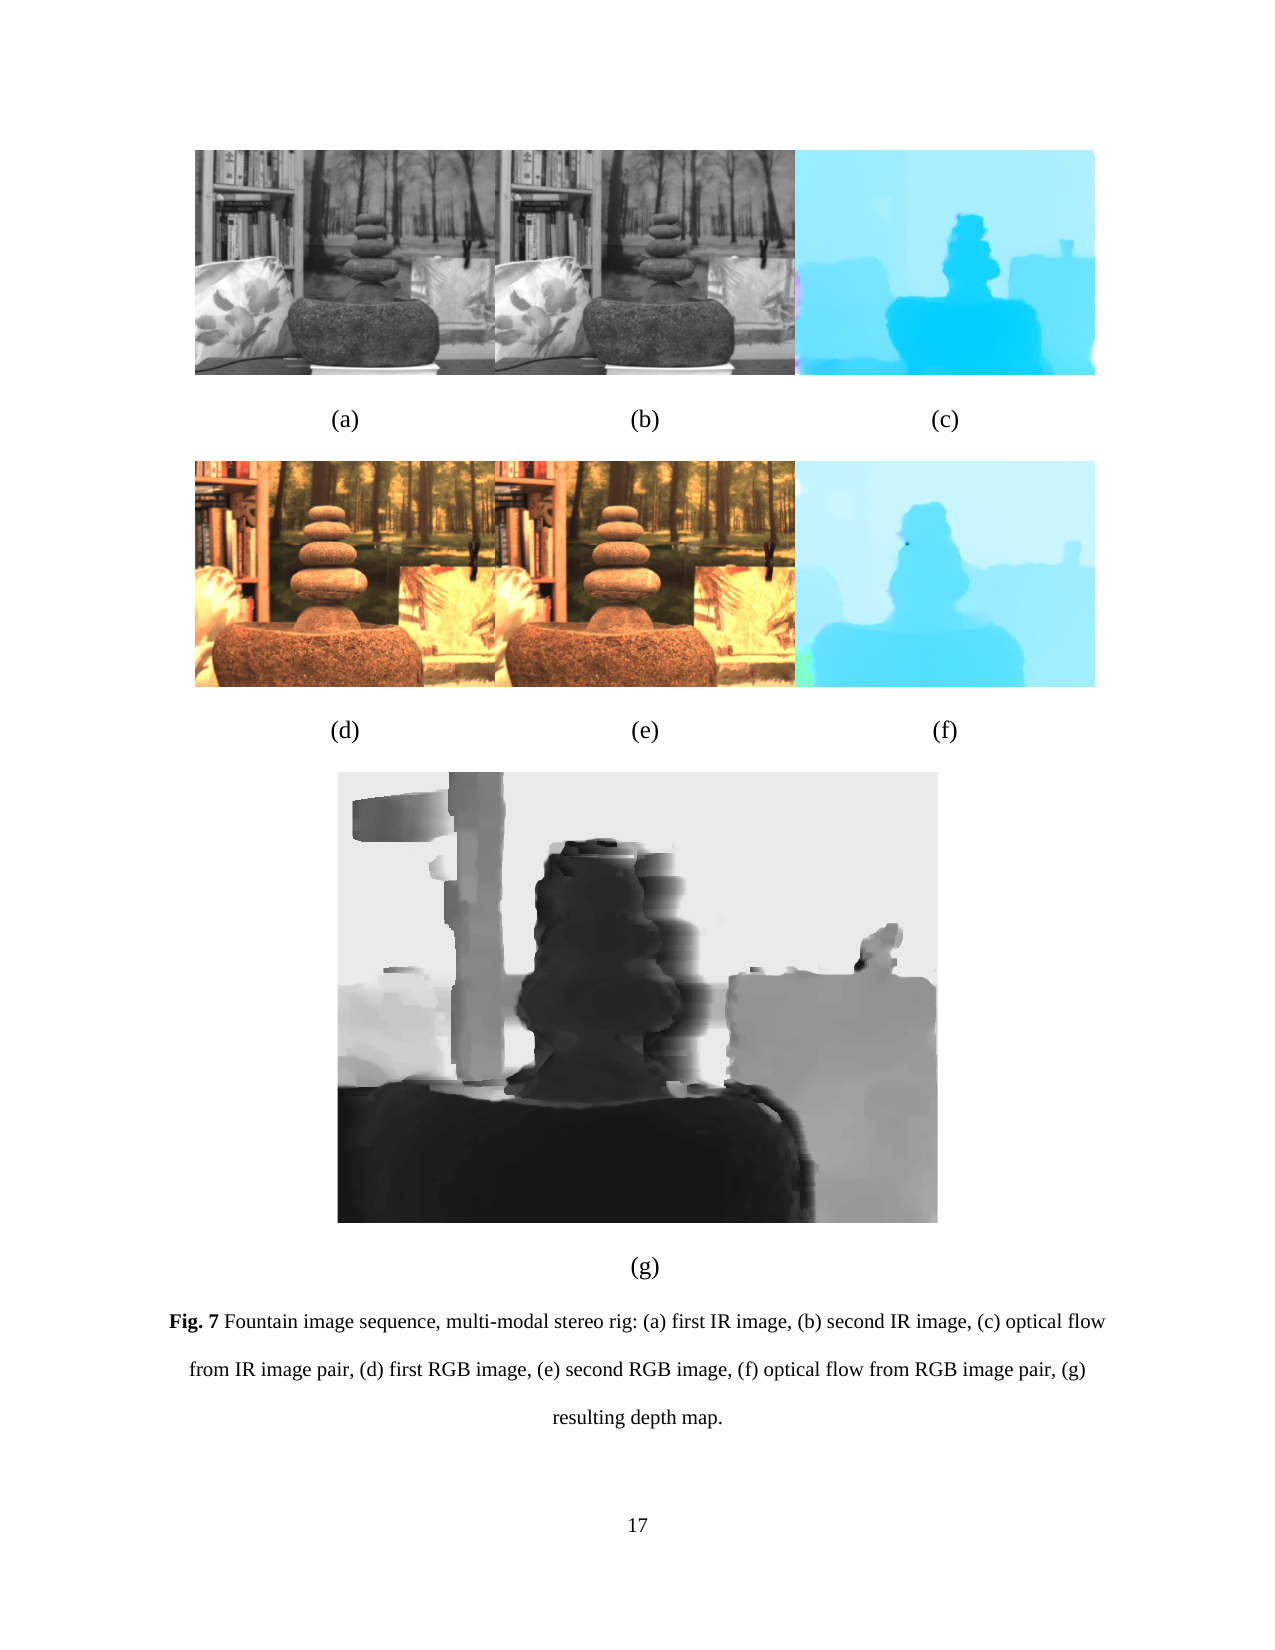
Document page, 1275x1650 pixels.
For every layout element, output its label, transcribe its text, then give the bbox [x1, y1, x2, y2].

picture [337, 772, 938, 1223]
text Fig. 7 Fountain image sequence, multi-modal stereo rig: (a) first IR image, (b) second IR image, (c) optical flow from IR image pair, (d) first RGB image, (e) second RGB image, (f) optical flow from RGB image pair, (g) resulting depth map. [150, 1309, 1125, 1429]
text (d) (e) (f) [150, 715, 1125, 744]
text (a) (b) (c) [150, 404, 1125, 432]
picture [195, 461, 1096, 687]
picture [195, 150, 1095, 375]
text (g) [150, 1251, 1125, 1280]
